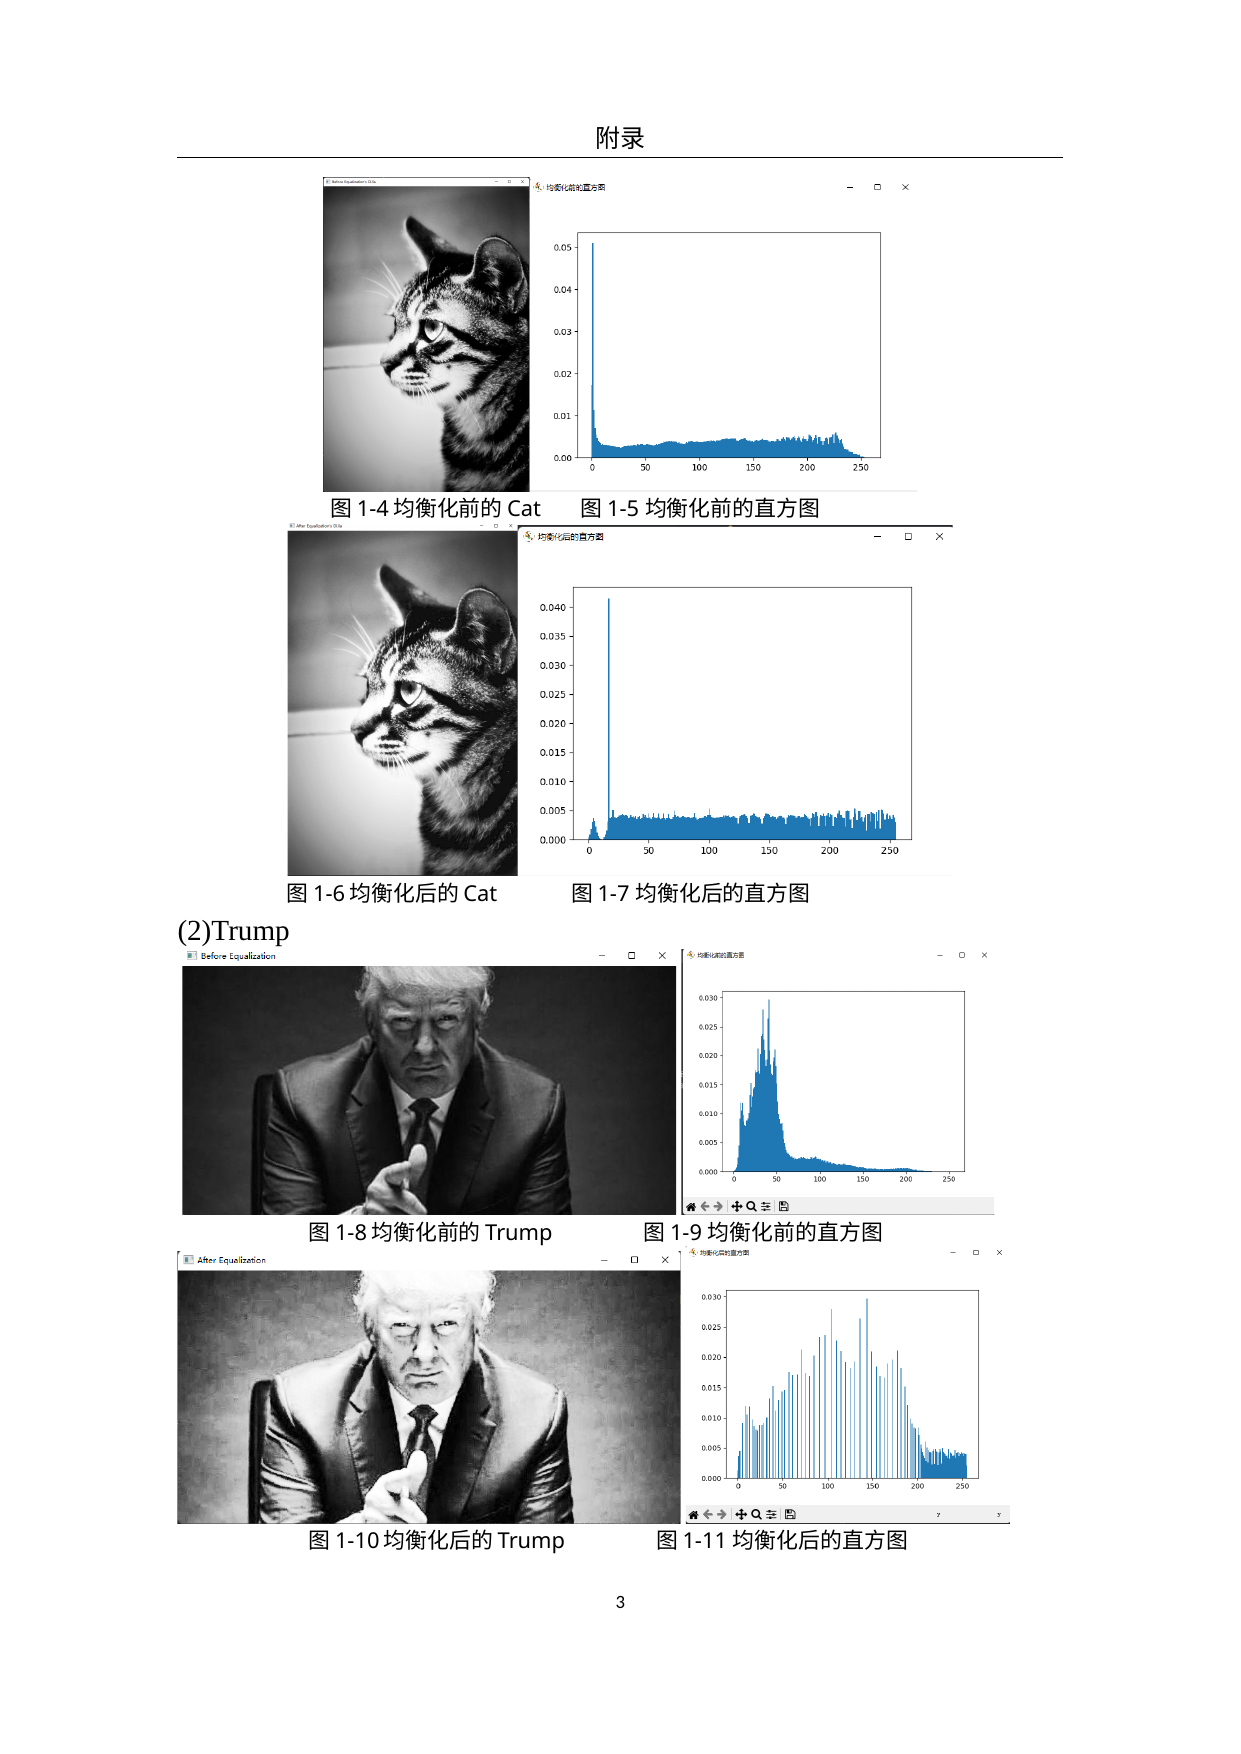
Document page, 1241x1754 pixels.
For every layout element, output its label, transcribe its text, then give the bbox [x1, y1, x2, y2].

picture [287, 523, 953, 876]
picture [685, 1246, 1010, 1524]
picture [182, 949, 677, 1215]
text 图1-6均衡化后的Cat 图1-7 均衡化后的直方图 [177, 876, 1063, 907]
text 图1-8均衡化前的Trump 图1-9 均衡化前的直方图 [177, 1215, 1063, 1247]
text 图1-10均衡化后的Trump 图1-11 均衡化后的直方图 [177, 1523, 1063, 1555]
picture [323, 177, 918, 492]
text 图1-4均衡化前的Cat 图1-5 均衡化前的直方图 [177, 491, 1063, 523]
picture [177, 1251, 681, 1524]
picture [681, 949, 995, 1215]
text (2)Trump [177, 907, 1063, 949]
